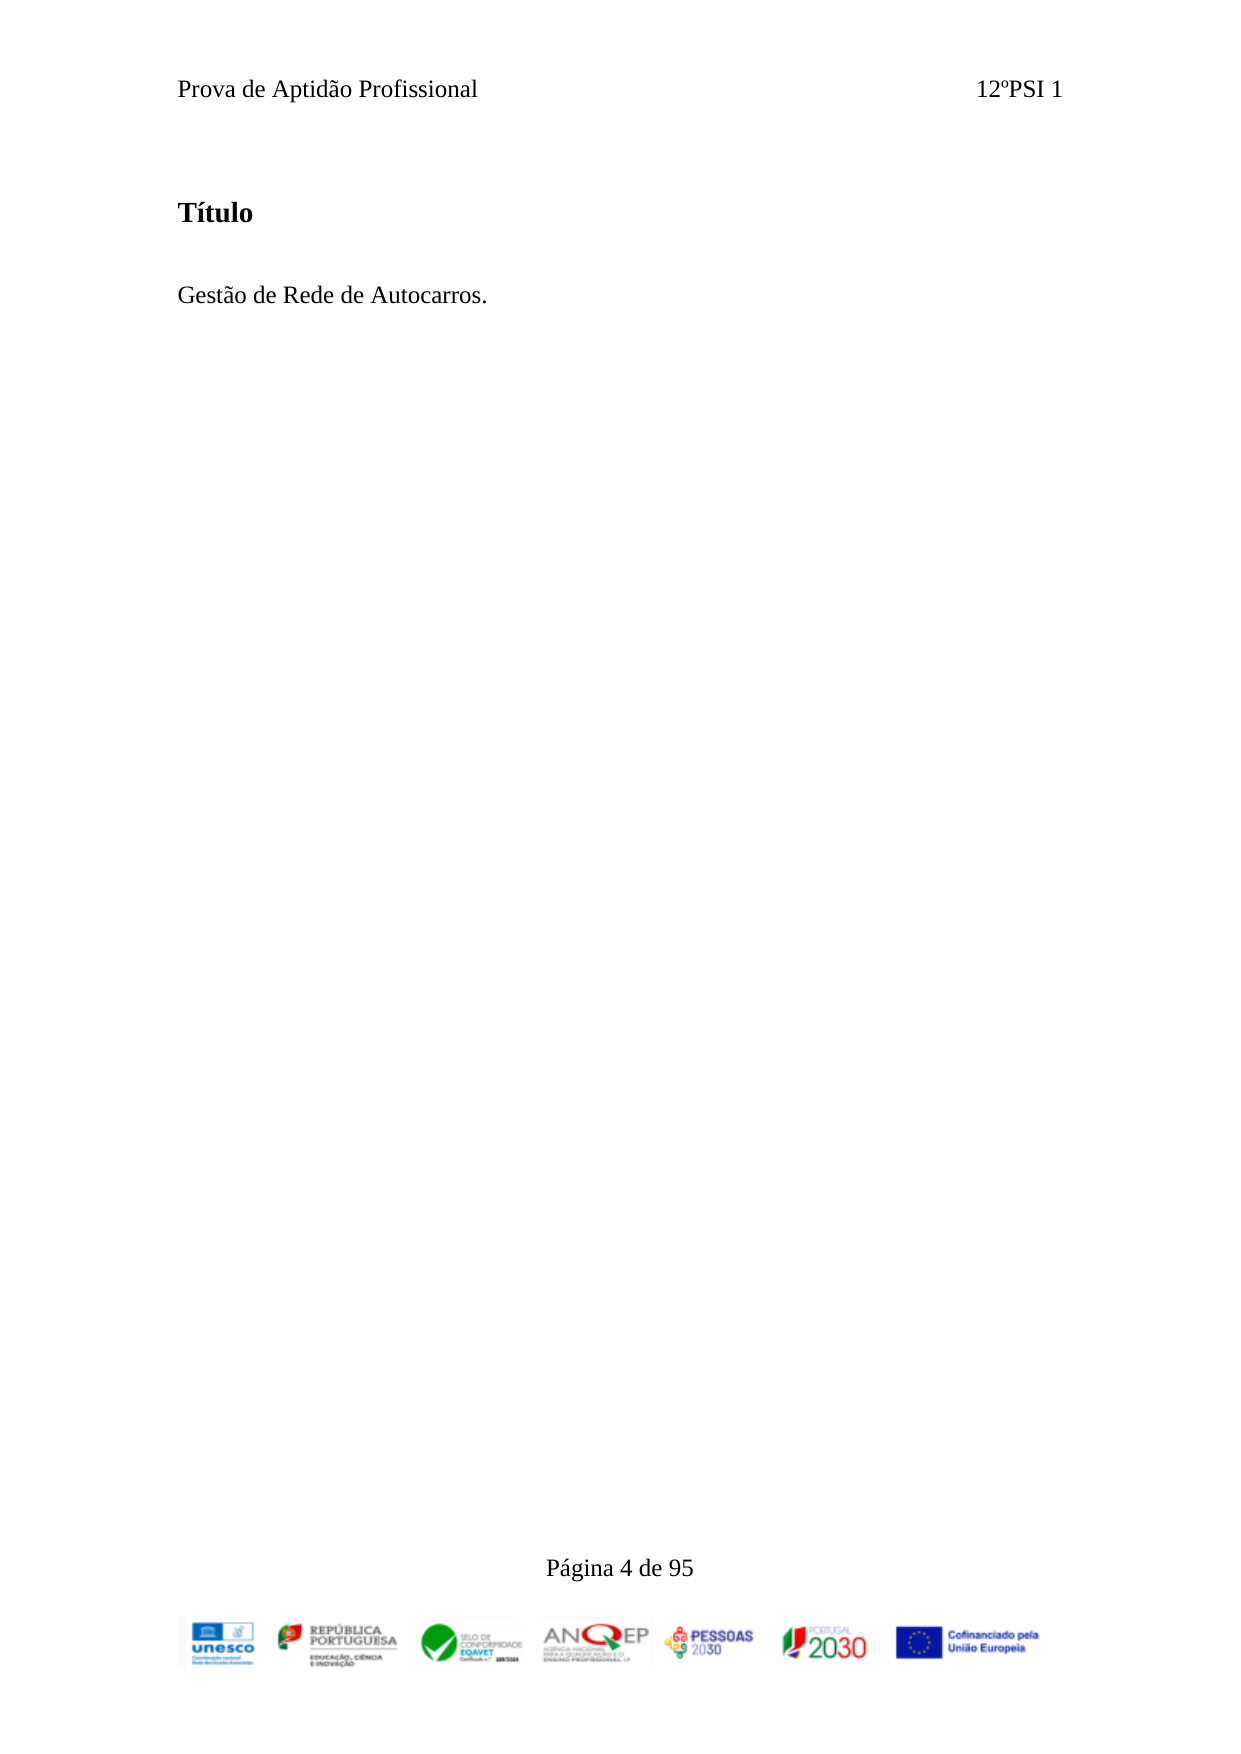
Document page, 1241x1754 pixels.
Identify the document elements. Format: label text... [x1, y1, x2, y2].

text Gestão de Rede de Autocarros. [177, 281, 1063, 309]
subtitle Título [177, 195, 1063, 229]
picture [177, 1615, 1084, 1677]
